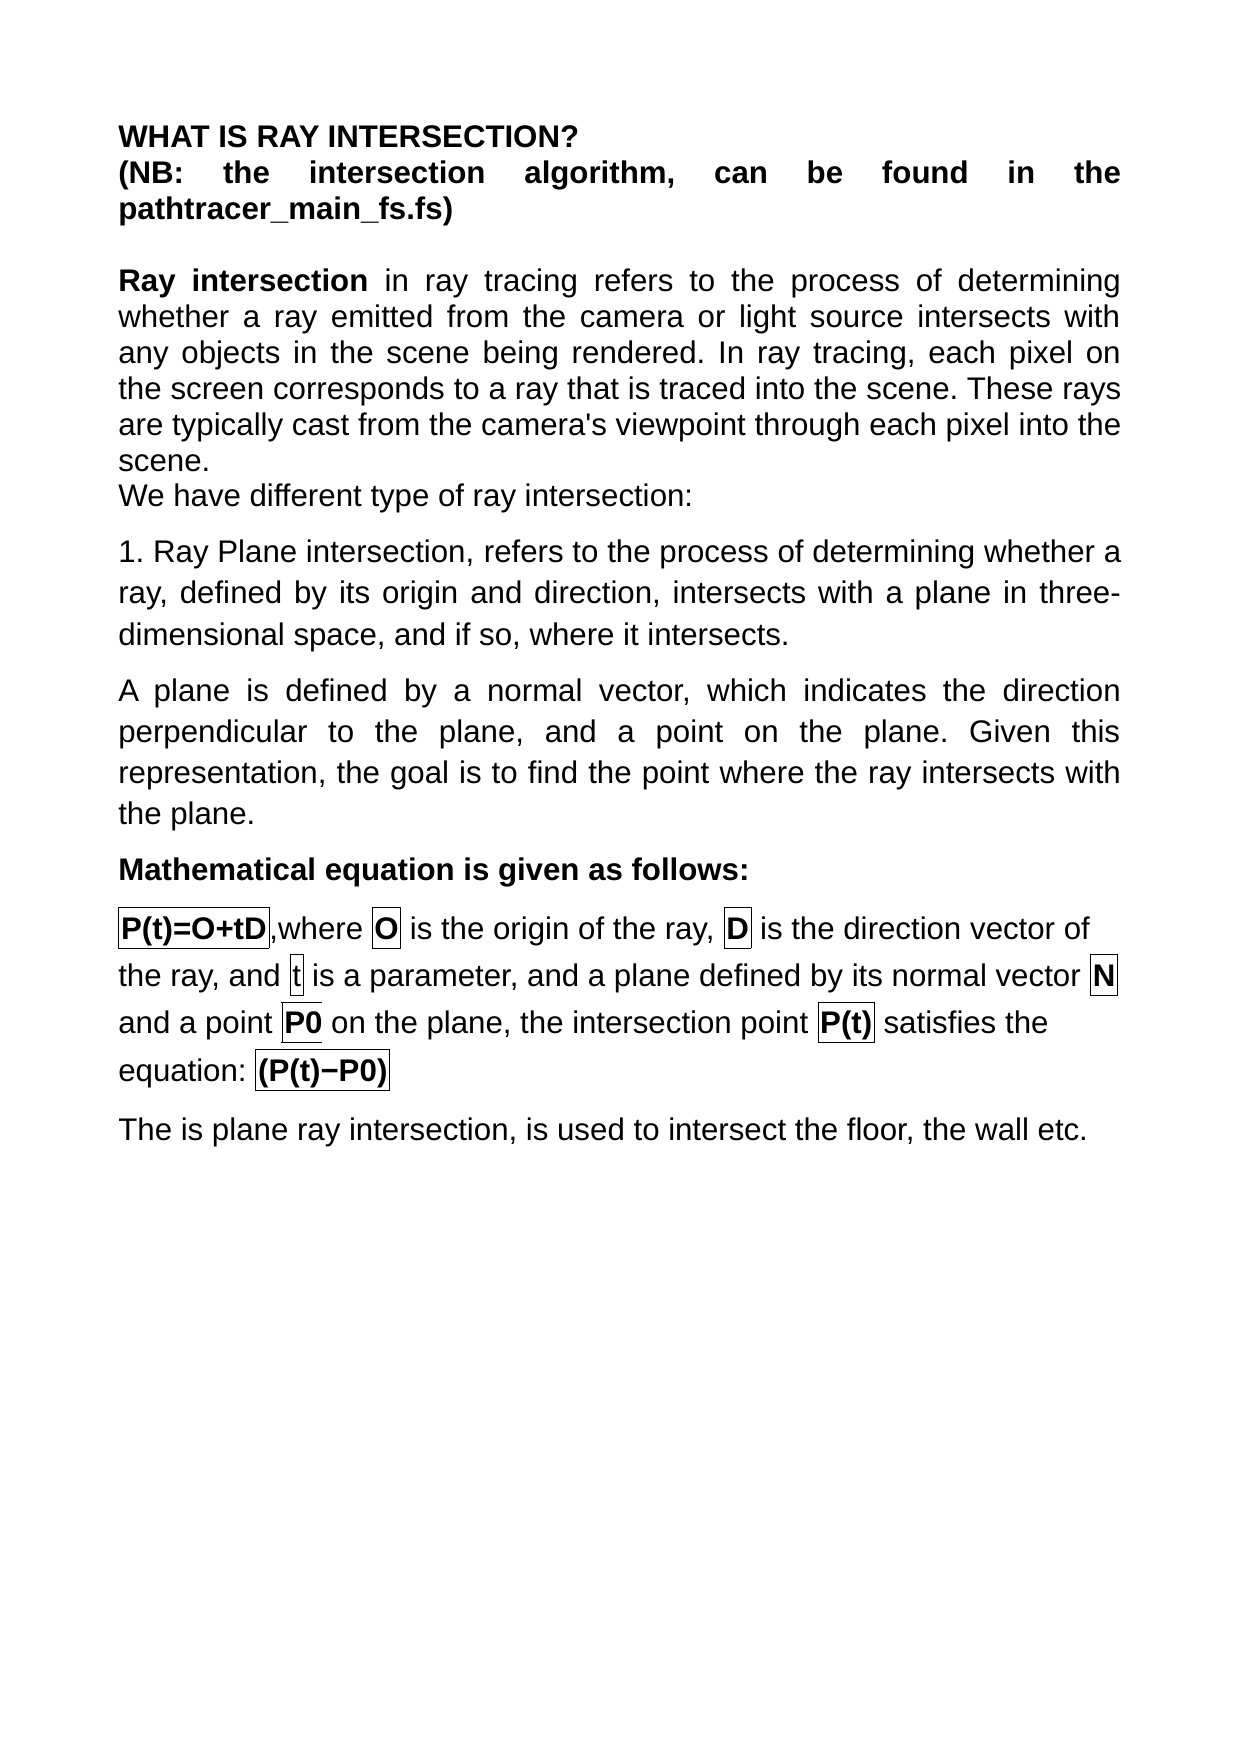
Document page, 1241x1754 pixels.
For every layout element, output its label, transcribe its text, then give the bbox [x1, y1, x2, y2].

text WHAT IS RAY INTERSECTION? [118, 118, 1122, 154]
text Ray intersection in ray tracing refers to the process of determining whether a ray emitted from the camera or light source intersects with any objects in the scene being rendered. In ray tracing, each pixel on the screen corresponds to a ray that is traced into the scene. These rays are typically cast from the camera's viewpoint through each pixel into the scene. [118, 226, 1122, 477]
text Mathematical equation is given as follows: [118, 851, 1122, 887]
text The is plane ray intersection, is used to intersect the floor, the wall etc. [118, 1111, 1122, 1147]
text 1. Ray Plane intersection, refers to the process of determining whether a ray, defined by its origin and direction, intersects with a plane in three-dimensional space, and if so, where it intersects. [118, 533, 1122, 652]
text (NB: the intersection algorithm, can be found in the pathtracer_main_fs.fs) [118, 154, 1122, 226]
text P(t)=O+tD,where O is the origin of the ray, D is the direction vector of the ray, and t is a parameter, and a plane defined by its normal vector N and a point P0​ on the plane, the intersection point P(t) satisfies the equation: (P(t)−P0​) [118, 907, 1122, 1090]
text A plane is defined by a normal vector, which indicates the direction perpendicular to the plane, and a point on the plane. Given this representation, the goal is to find the point where the ray intersects with the plane. [118, 672, 1122, 831]
text We have different type of ray intersection: [118, 477, 1122, 513]
